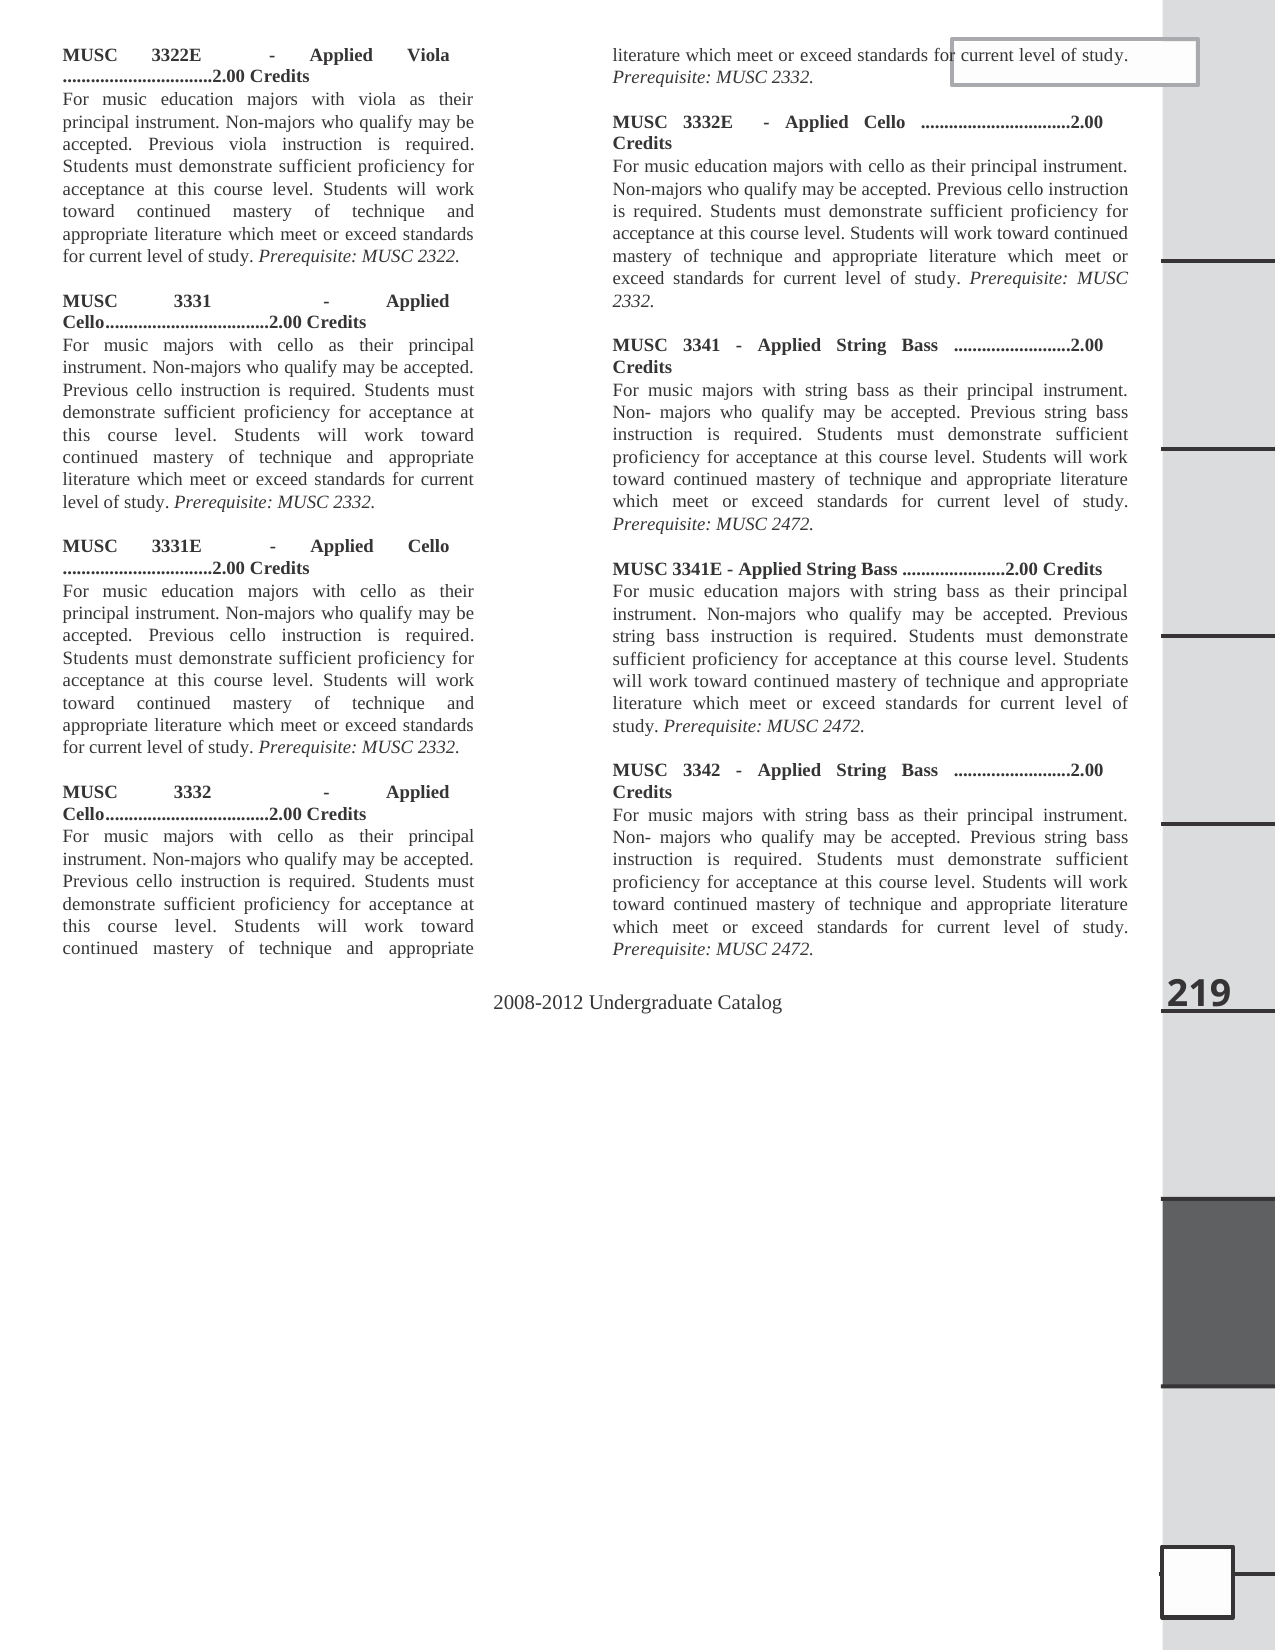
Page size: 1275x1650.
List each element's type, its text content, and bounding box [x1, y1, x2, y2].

text For music majors with string bass as their principal instrument. Non- majors who qualify may be accepted. Previous string bass instruction is required. Students must demonstrate sufficient proficiency for acceptance at this course level. Students will work toward continued mastery of technique and appropriate literature which meet or exceed standards for current level of study. Prerequisite: MUSC 2472. [612, 378, 1128, 534]
text MUSC 3342 - Applied String Bass .........................2.00 Credits [612, 759, 1103, 802]
text MUSC 3341E - Applied String Bass ......................2.00 Credits [612, 557, 1103, 579]
text For music majors with cello as their principal instrument. Non-majors who qualify may be accepted. Previous cello instruction is required. Students must demonstrate sufficient proficiency for acceptance at this course level. Students will work toward continued mastery of technique and appropriate literature which meet or exceed standards for current level of study. Prerequisite: MUSC 2332. [62, 334, 474, 512]
text For music education majors with cello as their principal instrument. Non-majors who qualify may be accepted. Previous cello instruction is required. Students must demonstrate sufficient proficiency for acceptance at this course level. Students will work toward continued mastery of technique and appropriate literature which meet or exceed standards for current level of study. Prerequisite: MUSC 2332. [612, 155, 1128, 311]
text 2008-2012 Undergraduate Catalog [493, 990, 787, 1014]
text For music majors with string bass as their principal instrument. Non- majors who qualify may be accepted. Previous string bass instruction is required. Students must demonstrate sufficient proficiency for acceptance at this course level. Students will work toward continued mastery of technique and appropriate literature which meet or exceed standards for current level of study. Prerequisite: MUSC 2472. [612, 803, 1128, 959]
text For music majors with cello as their principal instrument. Non-majors who qualify may be accepted. Previous cello instruction is required. Students must demonstrate sufficient proficiency for acceptance at this course level. Students will work toward continued mastery of technique and appropriate literature which meet or exceed standards for current level of study. Prerequisite: MUSC 2332. [62, 825, 474, 959]
text For music education majors with cello as their principal instrument. Non-majors who qualify may be accepted. Previous cello instruction is required. Students must demonstrate sufficient proficiency for acceptance at this course level. Students will work toward continued mastery of technique and appropriate literature which meet or exceed standards for current level of study. Prerequisite: MUSC 2332. [62, 579, 474, 758]
text MUSC 3331 - Applied Cello...................................2.00 Credits [62, 289, 449, 333]
text MUSC 3322E - Applied Viola ................................2.00 Credits [62, 44, 449, 87]
text MUSC 3332 - Applied Cello...................................2.00 Credits [62, 781, 449, 824]
text 219 [1167, 966, 1242, 1017]
text MUSC 3341 - Applied String Bass .........................2.00 Credits [612, 334, 1103, 377]
text MUSC 3331E - Applied Cello ................................2.00 Credits [62, 535, 449, 578]
text For music education majors with string bass as their principal instrument. Non-majors who qualify may be accepted. Previous string bass instruction is required. Students must demonstrate sufficient proficiency for acceptance at this course level. Students will work toward continued mastery of technique and appropriate literature which meet or exceed standards for current level of study. Prerequisite: MUSC 2472. [612, 580, 1128, 736]
text MUSC 3332E - Applied Cello ................................2.00 Credits [612, 111, 1103, 154]
